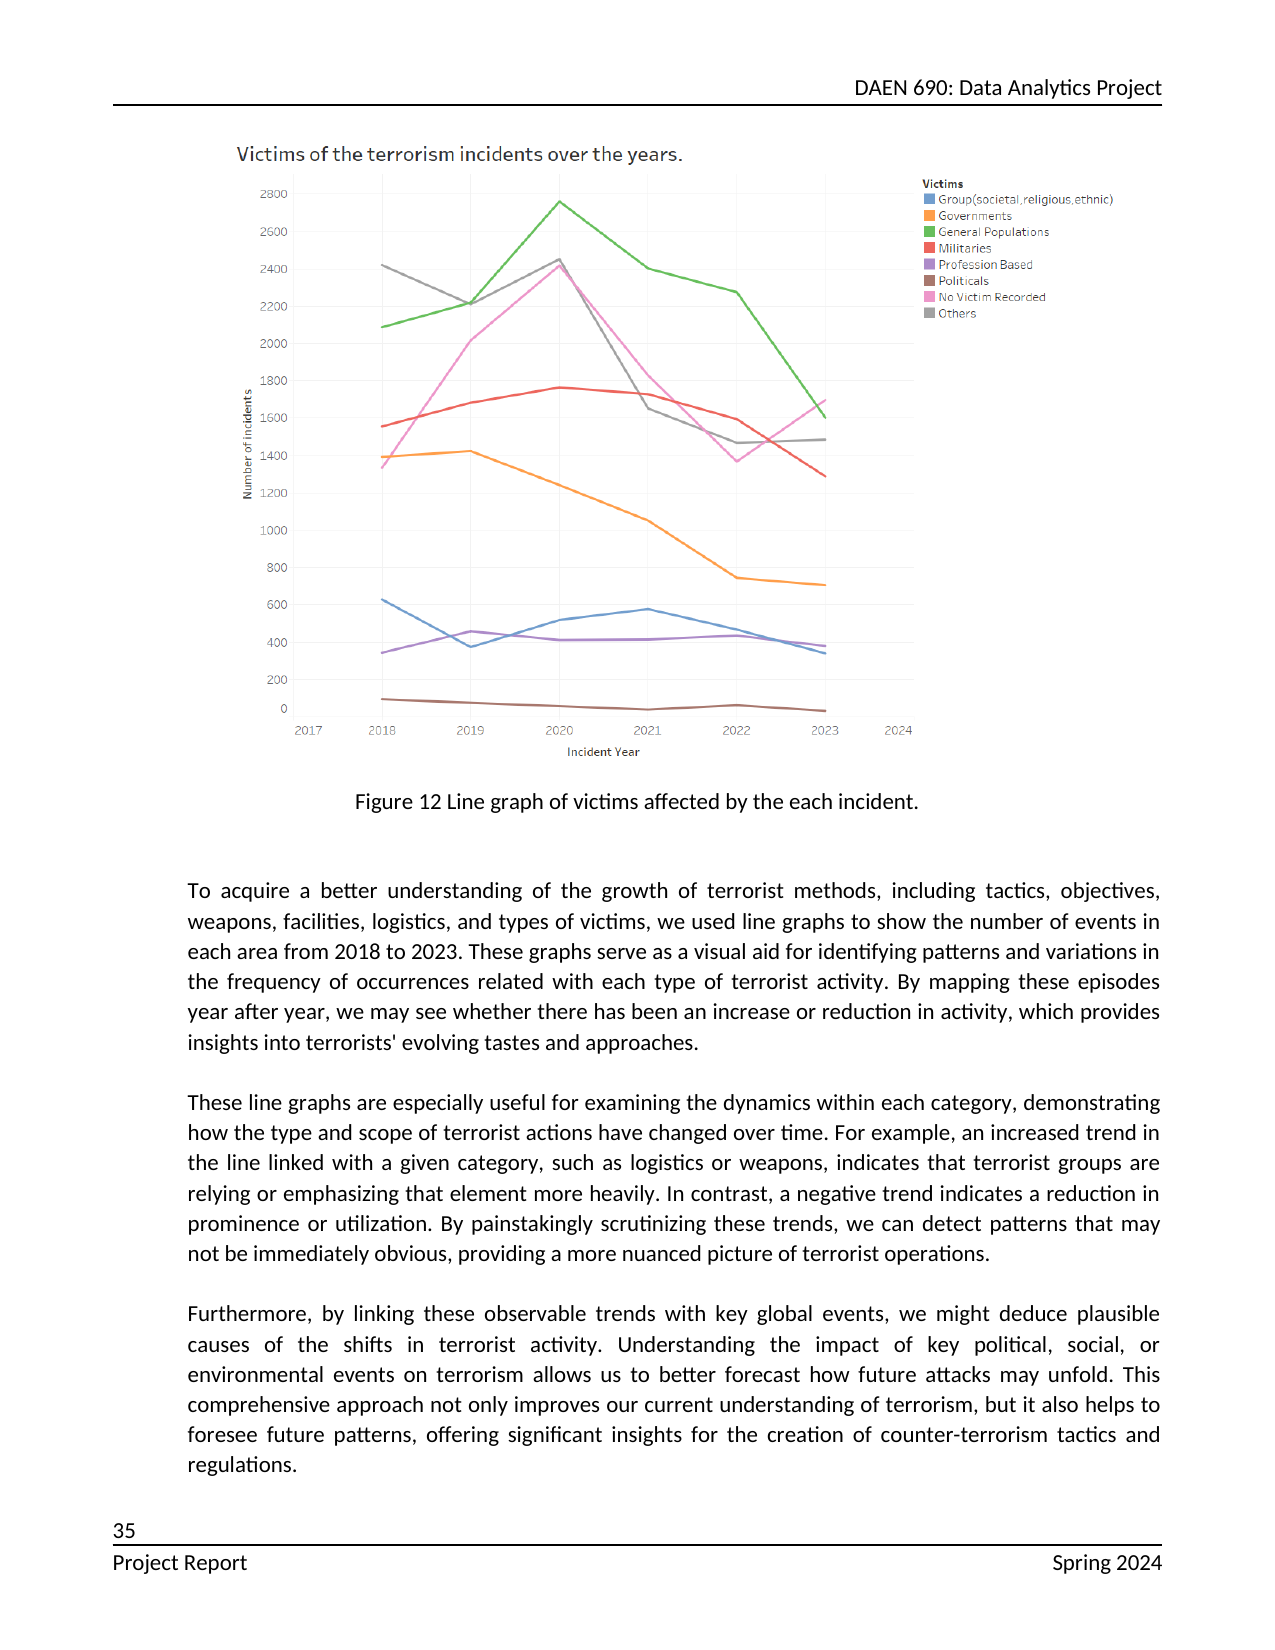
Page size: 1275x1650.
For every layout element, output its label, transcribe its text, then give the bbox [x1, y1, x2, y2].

list Furthermore, by linking these observable trends with key global events, we might deduce plausible causes of the shifts in terrorist activity. Understanding the impact of key political, social, or environmental events on terrorism allows us to better forecast how future attacks may unfold. This comprehensive approach not only improves our current understanding of terrorism, but it also helps to foresee future patterns, offering significant insights for the creation of counter-terrorism tactics and regulations. [187, 1299, 1162, 1479]
picture [233, 136, 1117, 765]
list These line graphs are especially useful for examining the dynamics within each category, demonstrating how the type and scope of terrorist actions have changed over time. For example, an increased trend in the line linked with a given category, such as logistics or weapons, indicates that terrorist groups are relying or emphasizing that element more heavily. In contrast, a negative trend indicates a reduction in prominence or utilization. By painstakingly scrutinizing these trends, we can detect patterns that may not be immediately obvious, providing a more nuanced picture of terrorist operations. [187, 1088, 1162, 1267]
list To acquire a better understanding of the growth of terrorist methods, including tactics, objectives, weapons, facilities, logistics, and types of victims, we used line graphs to show the number of events in each area from 2018 to 2023. These graphs serve as a visual aid for identifying patterns and variations in the frequency of occurrences related with each type of terrorist activity. By mapping these episodes year after year, we may see whether there has been an increase or reduction in activity, which provides insights into terrorists' evolving tastes and approaches. [187, 877, 1162, 1056]
text Figure 12 Line graph of victims affected by the each incident. [112, 787, 1162, 815]
